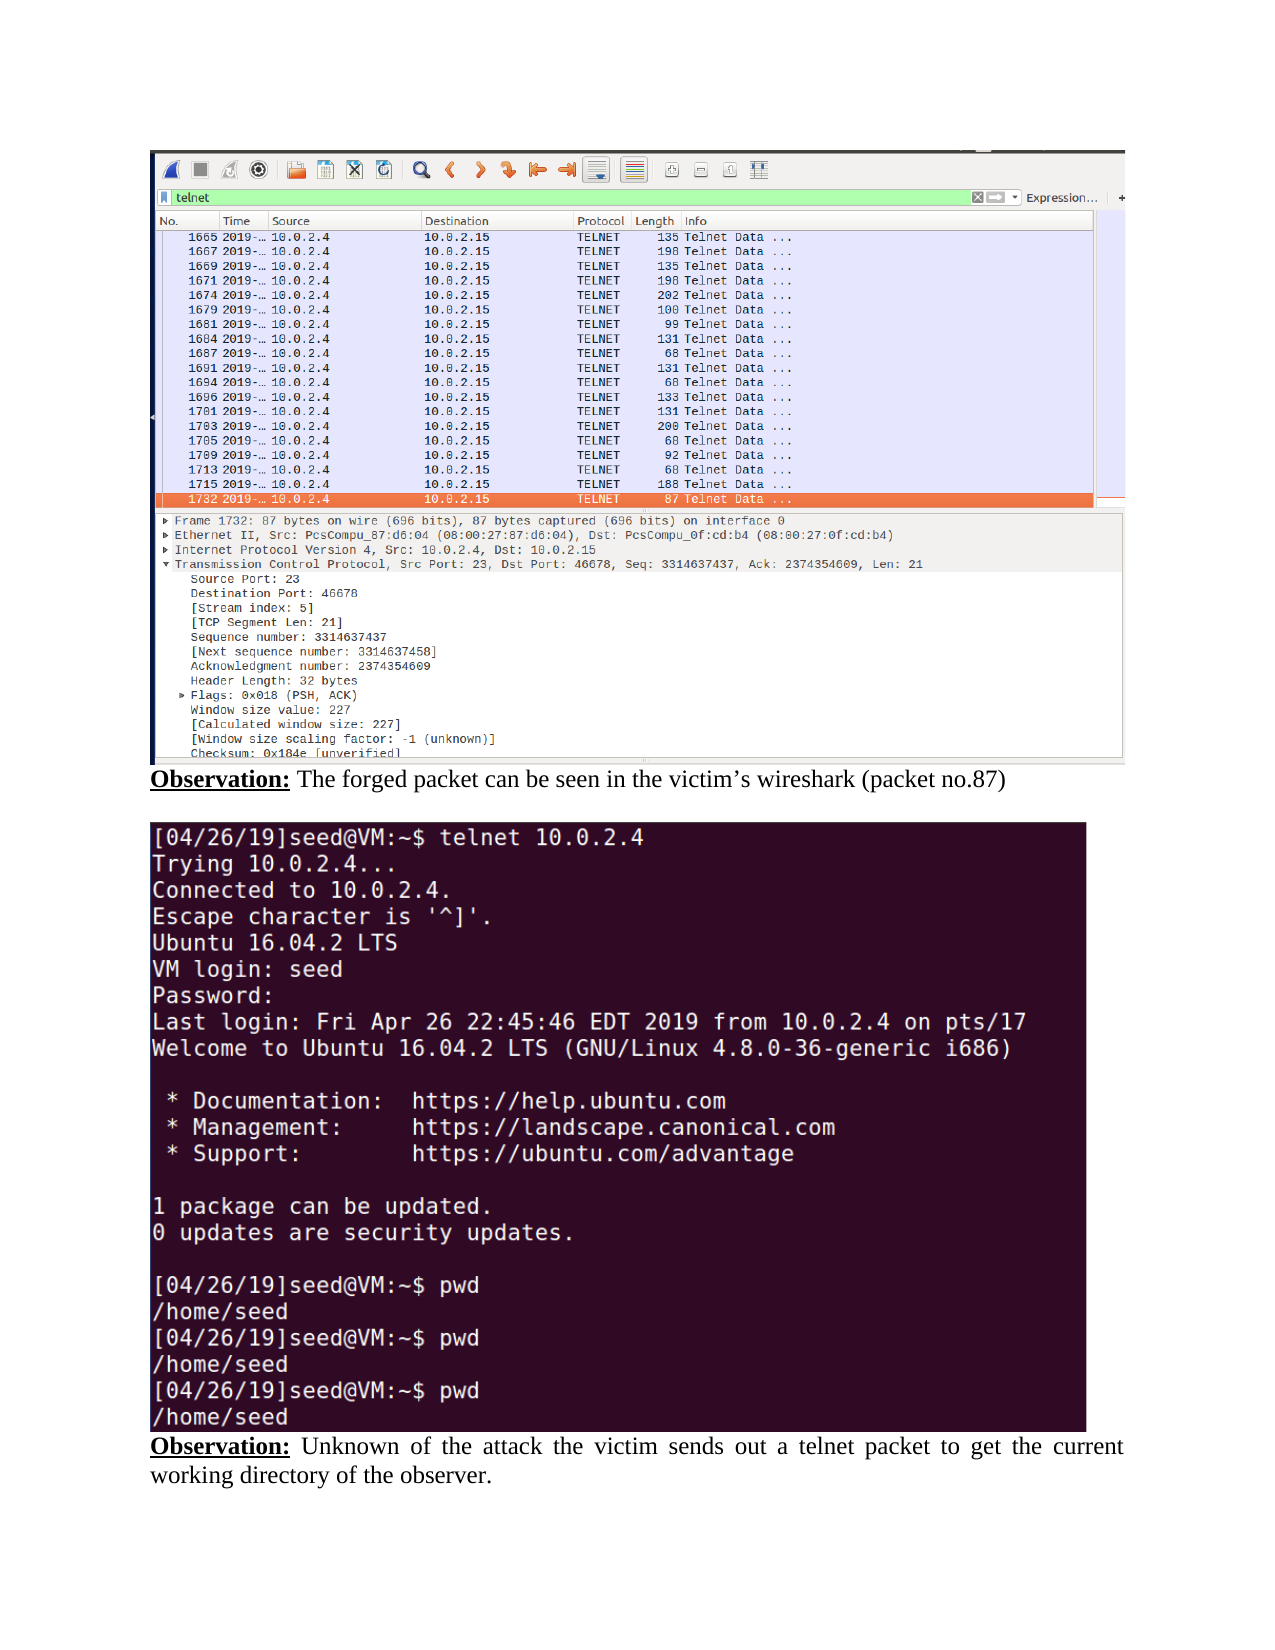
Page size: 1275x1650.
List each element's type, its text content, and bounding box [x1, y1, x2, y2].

text Observation: The forged packet can be seen in the victim’s wireshark (packet no.87) [150, 765, 1125, 793]
picture [150, 822, 1087, 1432]
picture [150, 150, 1125, 765]
text Observation: Unknown of the attack the victim sends out a telnet packet to get the current working directory of the observer. [150, 1431, 1125, 1489]
